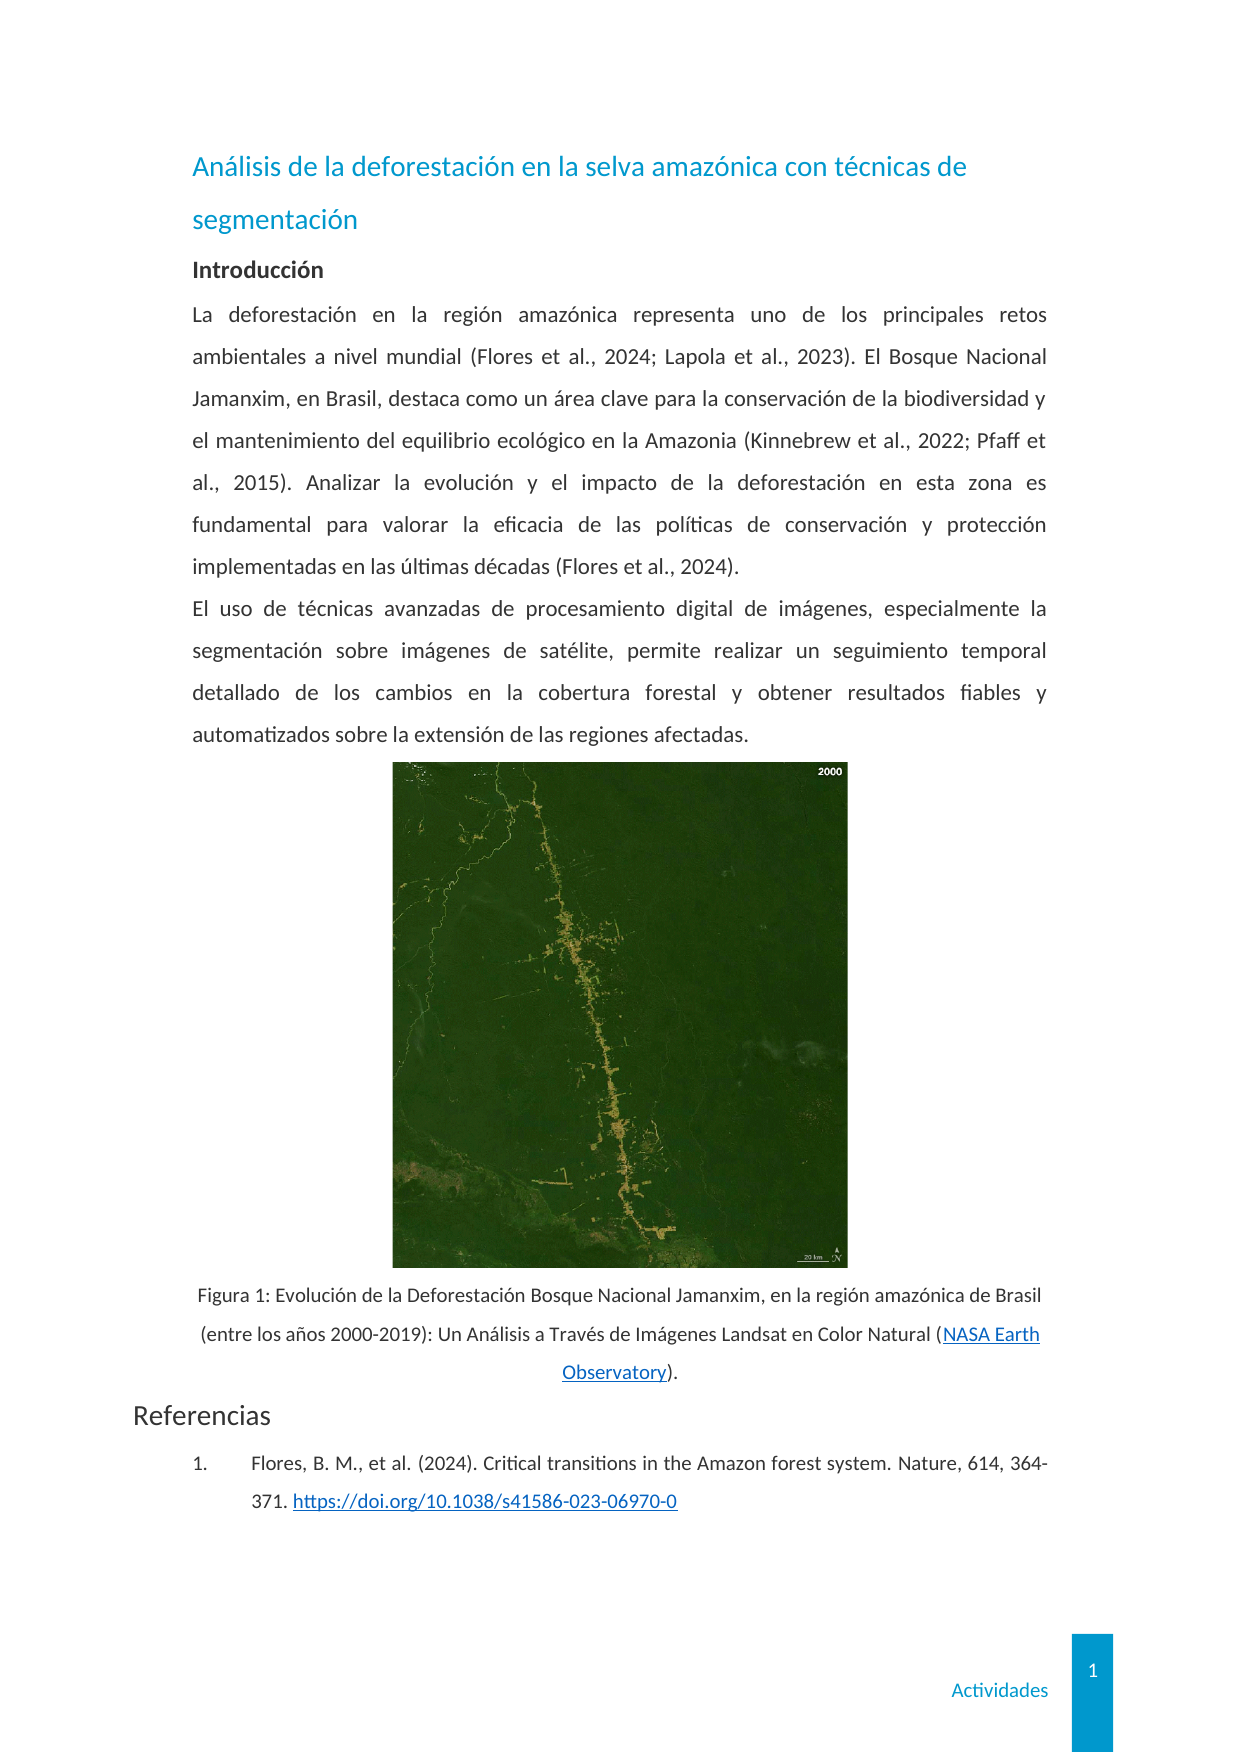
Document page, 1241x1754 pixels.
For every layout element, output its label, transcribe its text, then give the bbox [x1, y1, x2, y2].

text Referencias [133, 1397, 1048, 1433]
text El uso de técnicas avanzadas de procesamiento digital de imágenes, especialmente la segmentación sobre imágenes de satélite, permite realizar un seguimiento temporal detallado de los cambios en la cobertura forestal y obtener resultados fiables y automatizados sobre la extensión de las regiones afectadas. [192, 594, 1048, 748]
picture [392, 762, 848, 1268]
text Figura 1: Evolución de la Deforestación Bosque Nacional Jamanxim, en la región amazónica de Brasil (entre los años 2000-2019): Un Análisis a Través de Imágenes Landsat en Color Natural (NASA Earth Observatory). [192, 1283, 1048, 1384]
text Introducción [192, 254, 1048, 285]
text La deforestación en la región amazónica representa uno de los principales retos ambientales a nivel mundial (Flores et al., 2024; Lapola et al., 2023). El Bosque Nacional Jamanxim, en Brasil, destaca como un área clave para la conservación de la biodiversidad y el mantenimiento del equilibrio ecológico en la Amazonia (Kinnebrew et al., 2022; Pfaff et al., 2015). Analizar la evolución y el impacto de la deforestación en esta zona es fundamental para valorar la eficacia de las políticas de conservación y protección implementadas en las últimas décadas (Flores et al., 2024). [192, 300, 1048, 580]
list Flores, B. M., et al. (2024). Critical transitions in the Amazon forest system. Nature, 614, 364-371. https://doi.org/10.1038/s41586-023-06970-0 [192, 1450, 1048, 1514]
text Análisis de la deforestación en la selva amazónica con técnicas de segmentación [192, 148, 1048, 237]
